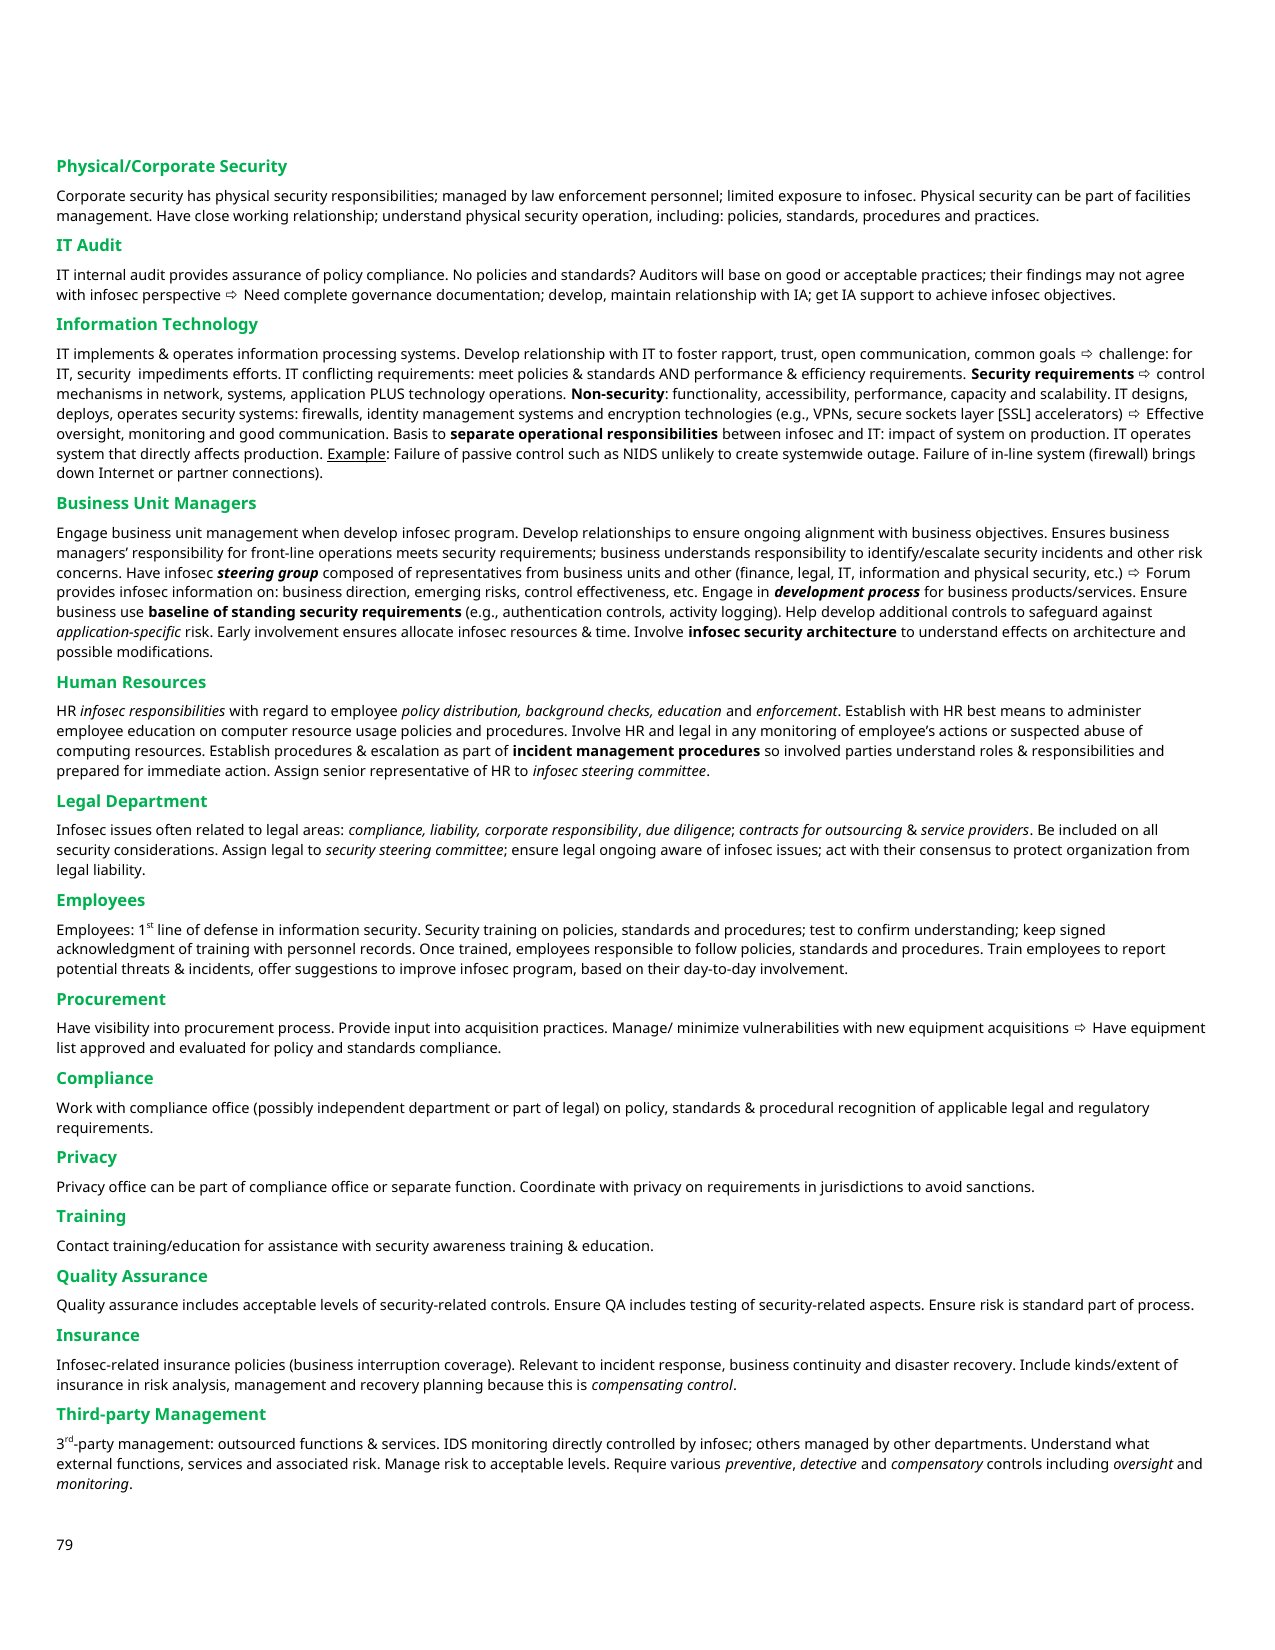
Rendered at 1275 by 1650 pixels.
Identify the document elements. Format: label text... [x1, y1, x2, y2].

text Infosec issues often related to legal areas: compliance, liability, corporate responsibility, due diligence; contracts for outsourcing & service providers. Be included on all security considerations. Assign legal to security steering committee; ensure legal ongoing aware of infosec issues; act with their consensus to protect organization from legal liability. [56, 820, 1209, 880]
text IT implements & operates information processing systems. Develop relationship with IT to foster rapport, trust, open communication, common goals challenge: for IT, security impediments efforts. IT conflicting requirements: meet policies & standards AND performance & efficiency requirements. Security requirements control mechanisms in network, systems, application PLUS technology operations. Non-security: functionality, accessibility, performance, capacity and scalability. IT designs, deploys, operates security systems: firewalls, identity management systems and encryption technologies (e.g., VPNs, secure sockets layer [SSL] accelerators) Effective oversight, monitoring and good communication. Basis to separate operational responsibilities between infosec and IT: impact of system on production. IT operates system that directly affects production. Example: Failure of passive control such as NIDS unlikely to create systemwide outage. Failure of in-line system (firewall) brings down Internet or partner connections). [56, 344, 1209, 483]
text Privacy office can be part of compliance office or separate function. Coordinate with privacy on requirements in jurisdictions to avoid sanctions. [56, 1177, 1209, 1197]
text Work with compliance office (possibly independent department or part of legal) on policy, standards & procedural recognition of applicable legal and regulatory requirements. [56, 1097, 1209, 1137]
text HR infosec responsibilities with regard to employee policy distribution, background checks, education and enforcement. Establish with HR best means to administer employee education on computer resource usage policies and procedures. Involve HR and legal in any monitoring of employee’s actions or suspected abuse of computing resources. Establish procedures & escalation as part of incident management procedures so involved parties understand roles & responsibilities and prepared for immediate action. Assign senior representative of HR to infosec steering committee. [56, 701, 1209, 781]
text Engage business unit management when develop infosec program. Develop relationships to ensure ongoing alignment with business objectives. Ensures business managers’ responsibility for front-line operations meets security requirements; business understands responsibility to identify/escalate security incidents and other risk concerns. Have infosec steering group composed of representatives from business units and other (finance, legal, IT, information and physical security, etc.) Forum provides infosec information on: business direction, emerging risks, control effectiveness, etc. Engage in development process for business products/services. Ensure business use baseline of standing security requirements (e.g., authentication controls, activity logging). Help develop additional controls to safeguard against application-specific risk. Early involvement ensures allocate infosec resources & time. Involve infosec security architecture to understand effects on architecture and possible modifications. [56, 523, 1209, 662]
subtitle Compliance [56, 1066, 1209, 1089]
text 3rd-party management: outsourced functions & services. IDS monitoring directly controlled by infosec; others managed by other departments. Understand what external functions, services and associated risk. Manage risk to acceptable levels. Require various preventive, detective and compensatory controls including oversight and monitoring. [56, 1434, 1209, 1493]
subtitle Physical/Corporate Security [56, 154, 1209, 177]
subtitle Employees [56, 888, 1209, 911]
text Contact training/education for assistance with security awareness training & education. [56, 1236, 1209, 1256]
subtitle Third-party Management [56, 1403, 1209, 1425]
subtitle Privacy [56, 1146, 1209, 1168]
subtitle Procurement [56, 987, 1209, 1010]
subtitle Legal Department [56, 789, 1209, 812]
subtitle Information Technology [56, 313, 1209, 336]
text Corporate security has physical security responsibilities; managed by law enforcement personnel; limited exposure to infosec. Physical security can be part of facilities management. Have close working relationship; understand physical security operation, including: policies, standards, procedures and practices. [56, 186, 1209, 225]
text IT internal audit provides assurance of policy compliance. No policies and standards? Auditors will base on good or acceptable practices; their findings may not agree with infosec perspective Need complete governance documentation; develop, maintain relationship with IA; get IA support to achieve infosec objectives. [56, 265, 1209, 304]
text Quality assurance includes acceptable levels of security-related controls. Ensure QA includes testing of security-related aspects. Ensure risk is standard part of process. [56, 1295, 1209, 1315]
text Employees: 1st line of defense in information security. Security training on policies, standards and procedures; test to confirm understanding; keep signed acknowledgment of training with personnel records. Once trained, employees responsible to follow policies, standards and procedures. Train employees to report potential threats & incidents, offer suggestions to improve infosec program, based on their day-to-day involvement. [56, 919, 1209, 979]
subtitle IT Audit [56, 234, 1209, 256]
text Infosec-related insurance policies (business interruption coverage). Relevant to incident response, business continuity and disaster recovery. Include kinds/extent of insurance in risk analysis, management and recovery planning because this is compensating control. [56, 1354, 1209, 1394]
subtitle Training [56, 1205, 1209, 1228]
subtitle Quality Assurance [56, 1264, 1209, 1287]
subtitle Insurance [56, 1323, 1209, 1346]
subtitle Business Unit Managers [56, 492, 1209, 514]
text Have visibility into procurement process. Provide input into acquisition practices. Manage/ minimize vulnerabilities with new equipment acquisitions Have equipment list approved and evaluated for policy and standards compliance. [56, 1018, 1209, 1058]
subtitle Human Resources [56, 670, 1209, 693]
